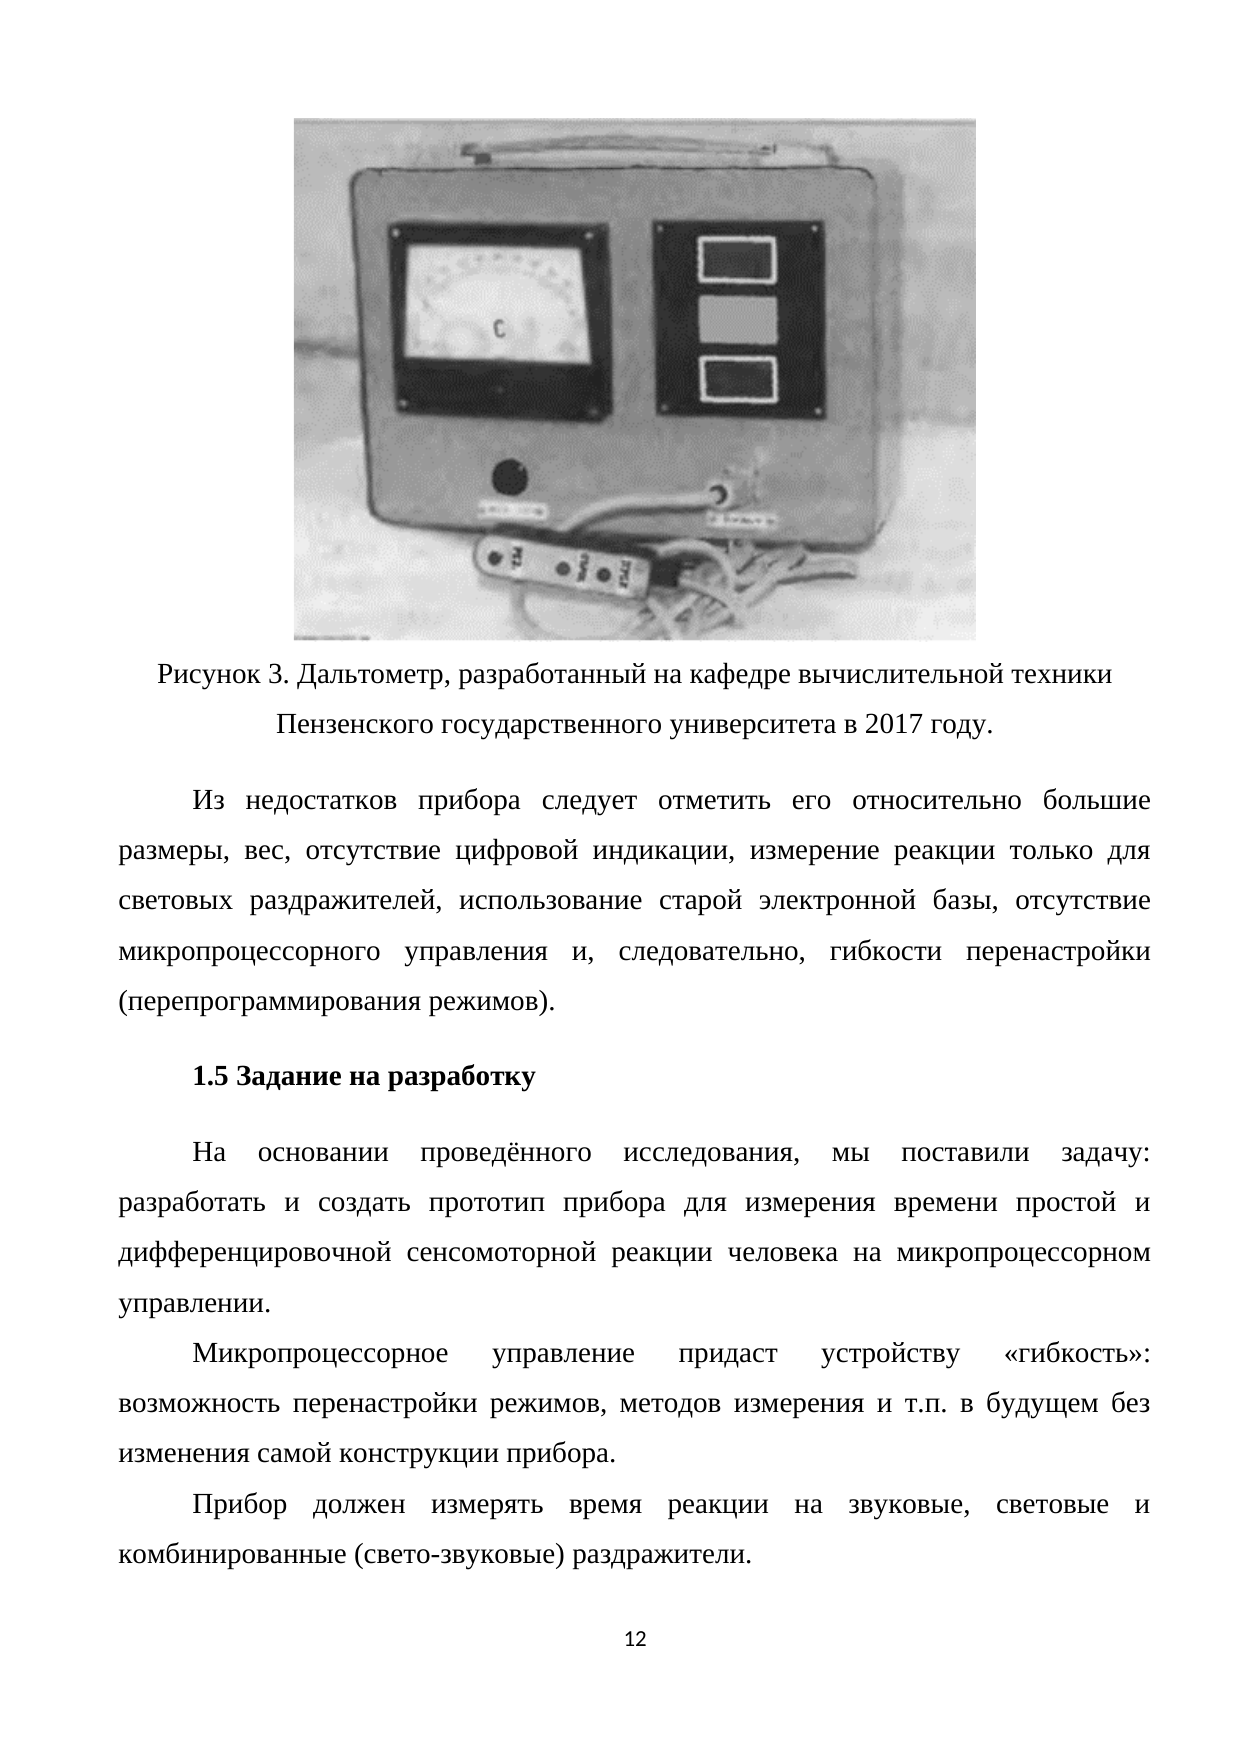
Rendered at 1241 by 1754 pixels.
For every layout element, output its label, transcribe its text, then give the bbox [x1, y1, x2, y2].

text 1.5 Задание на разработку [118, 1058, 1152, 1092]
picture [293, 118, 976, 642]
text Прибор должен измерять время реакции на звуковые, световые и комбинированные (свето-звуковые) раздражители. [118, 1486, 1152, 1570]
text На основании проведённого исследования, мы поставили задачу: разработать и создать прототип прибора для измерения времени простой и дифференцировочной сенсомоторной реакции человека на микропроцессорном управлении. [118, 1134, 1152, 1318]
text Рисунок 3. Дальтометр, разработанный на кафедре вычислительной техники Пензенского государственного университета в 2017 году. [118, 656, 1152, 740]
text Микропроцессорное управление придаст устройству «гибкость»: возможность перенастройки режимов, методов измерения и т.п. в будущем без изменения самой конструкции прибора. [118, 1335, 1152, 1469]
text Из недостатков прибора следует отметить его относительно большие размеры, вес, отсутствие цифровой индикации, измерение реакции только для световых раздражителей, использование старой электронной базы, отсутствие микропроцессорного управления и, следовательно, гибкости перенастройки (перепрограммирования режимов). [118, 782, 1152, 1017]
